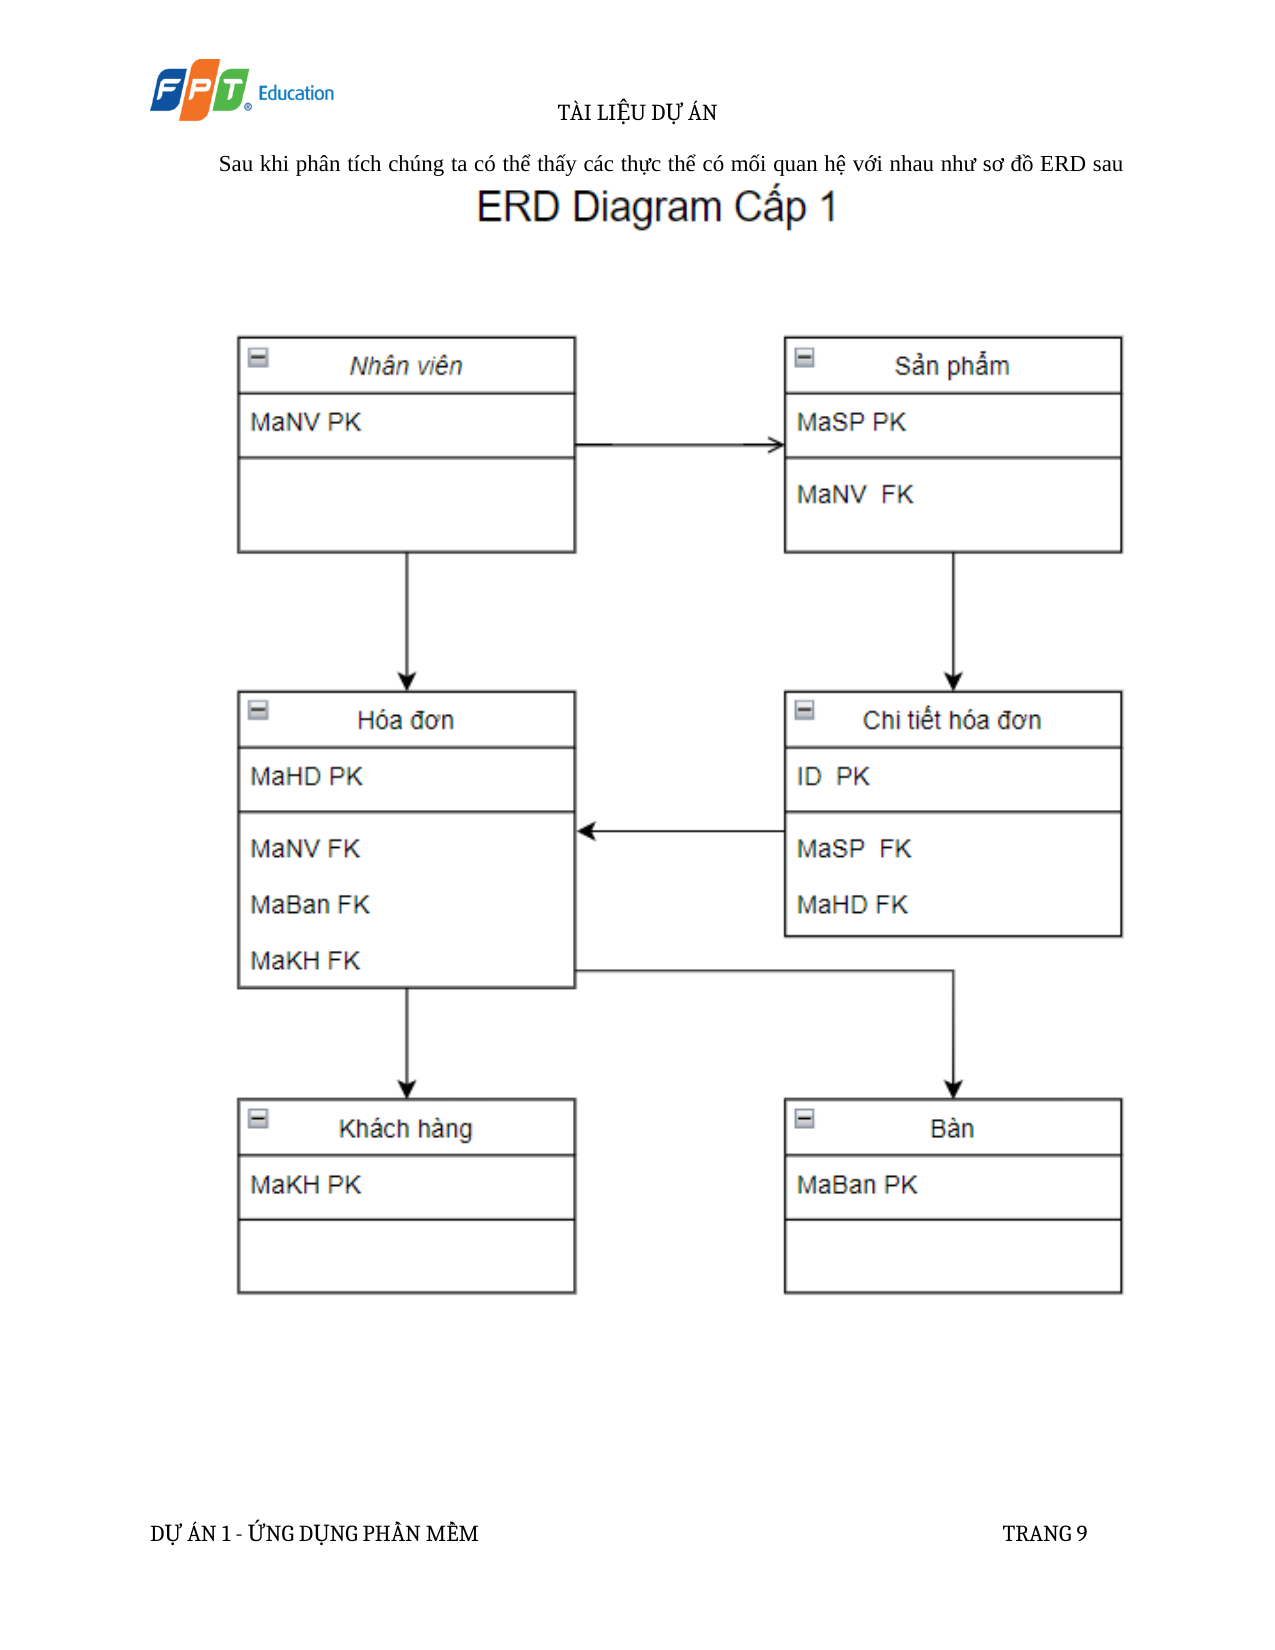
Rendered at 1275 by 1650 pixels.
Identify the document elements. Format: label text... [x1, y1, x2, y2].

text Sau khi phân tích chúng ta có thể thấy các thực thể có mối quan hệ với nhau như sơ đồ ERD sau [219, 150, 1125, 180]
picture [150, 59, 336, 121]
picture [218, 180, 1126, 1297]
